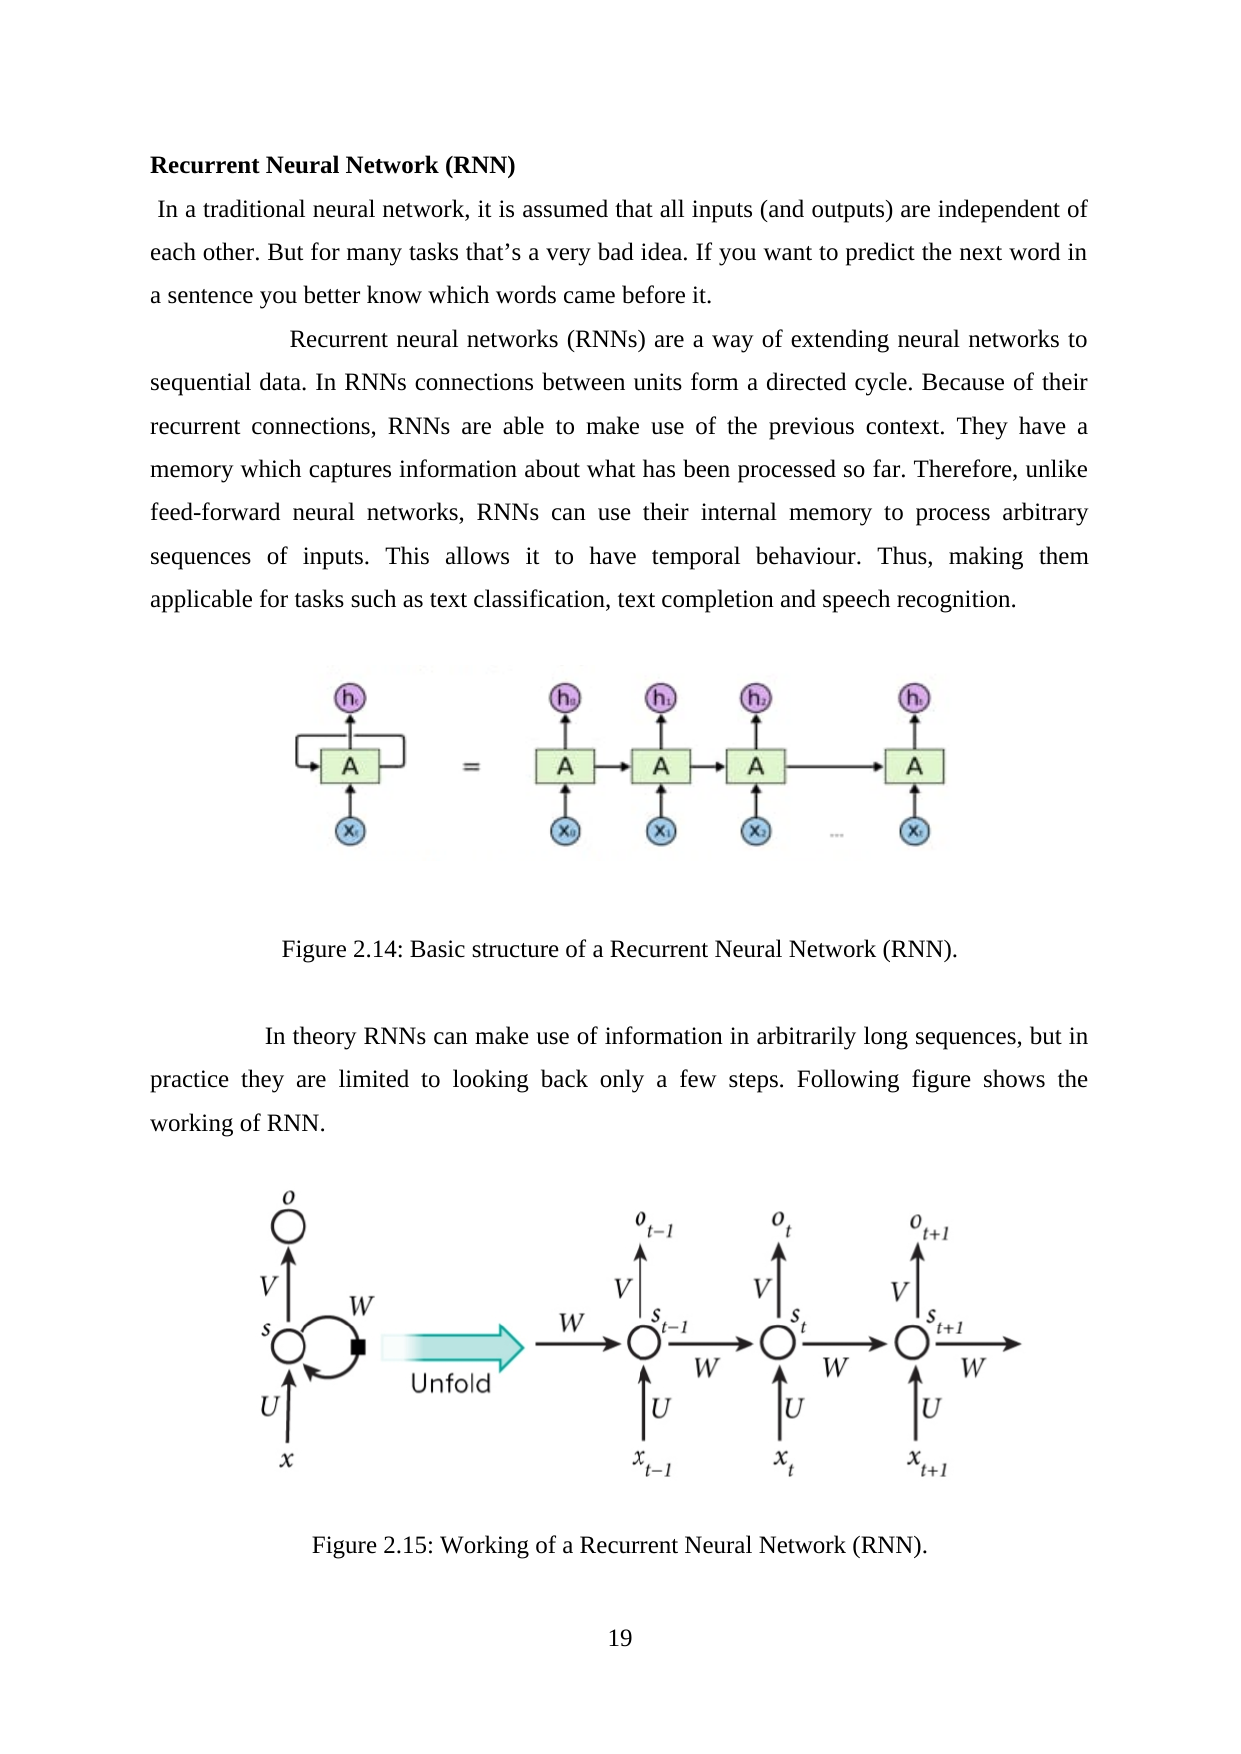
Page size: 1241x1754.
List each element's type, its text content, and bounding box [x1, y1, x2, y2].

text In theory RNNs can make use of information in arbitrarily long sequences, but in practice they are limited to looking back only a few steps. Following figure shows the working of RNN. [150, 1021, 1090, 1137]
text Recurrent Neural Network (RNN) [150, 150, 1090, 179]
picture [208, 665, 1102, 861]
text Figure 2.14: Basic structure of a Recurrent Neural Network (RNN). [150, 934, 1090, 962]
text In a traditional neural network, it is assumed that all inputs (and outputs) are independent of each other. But for many tasks that’s a very bad idea. If you want to predict the next word in a sentence you better know which words came before it. [150, 194, 1090, 309]
text Recurrent neural networks (RNNs) are a way of extending neural networks to sequential data. In RNNs connections between units form a directed cycle. Because of their recurrent connections, RNNs are able to make use of the previous context. They have a memory which captures information about what has been processed so far. Therefore, unlike feed-forward neural networks, RNNs can use their internal memory to process arbitrary sequences of inputs. This allows it to have temporal behaviour. Thus, making them applicable for tasks such as text classification, text completion and speech recognition. [150, 324, 1090, 613]
picture [192, 1151, 1087, 1501]
